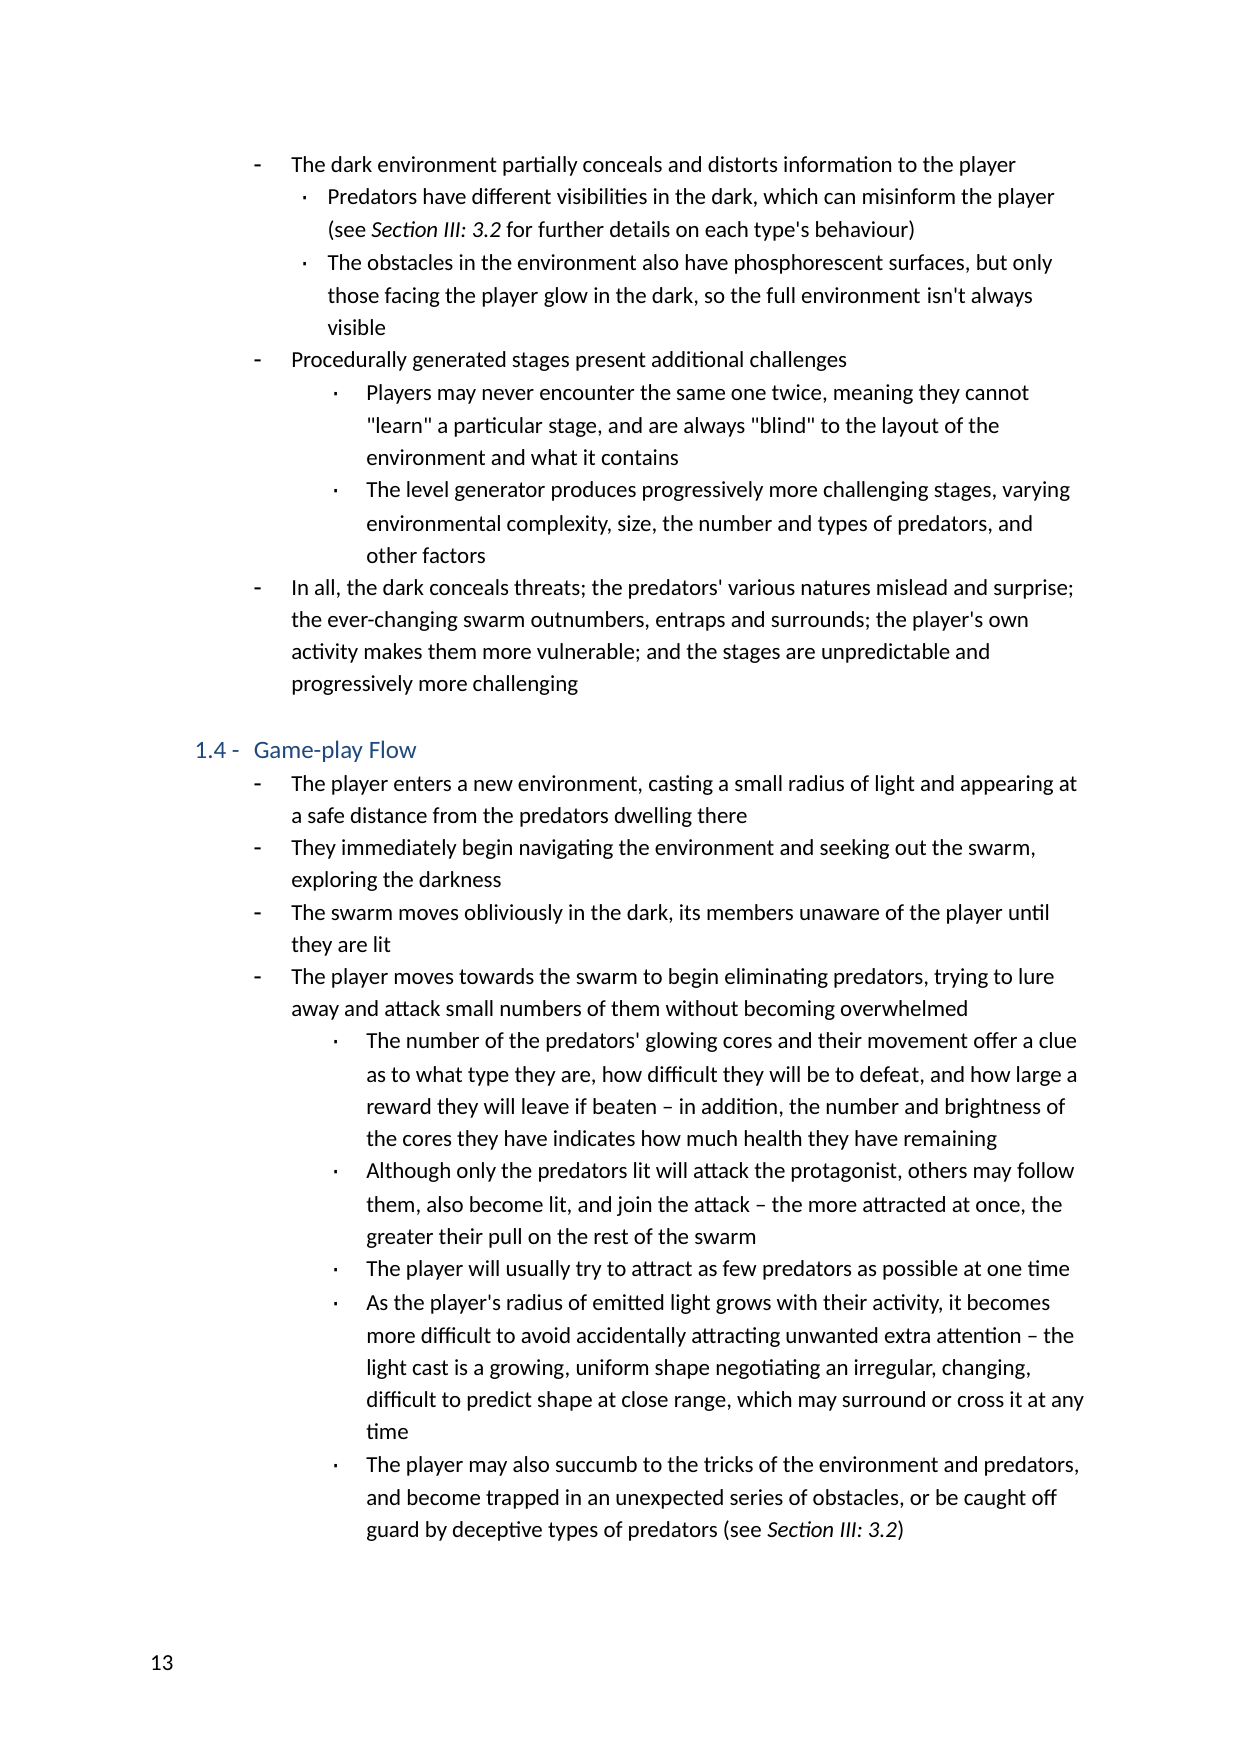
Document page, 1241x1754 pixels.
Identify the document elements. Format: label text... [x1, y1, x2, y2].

list Although only the predators lit will attack the protagonist, others may follow them, also become lit, and join the attack – the more attracted at once, the greater their pull on the rest of the swarm [328, 1156, 1090, 1250]
list The player enters a new environment, casting a small radius of light and appearing at a safe distance from the predators dwelling there [253, 769, 1090, 829]
list As the player's radius of emitted light grows with their activity, it becomes more difficult to avoid accidentally attracting unwanted extra attention – the light cast is a growing, uniform shape negotiating an irregular, changing, difficult to predict shape at close range, which may surround or cross it at any time [328, 1288, 1090, 1446]
list The swarm moves obliviously in the dark, its members unaware of the player until they are lit [253, 898, 1090, 958]
list The player moves towards the swarm to begin eliminating predators, trying to lure away and attack small numbers of them without becoming overwhelmed [253, 962, 1090, 1022]
list The player may also succumb to the tricks of the environment and predators, and become trapped in an unexpected series of obstacles, or be caught off guard by deceptive types of predators (see Section III: 3.2) [328, 1450, 1090, 1543]
list In all, the dark conceals threats; the predators' various natures mislead and surprise; the ever-changing swarm outnumbers, entraps and surrounds; the player's own activity makes them more vulnerable; and the stages are unpredictable and progressively more challenging [253, 573, 1090, 698]
list They immediately begin navigating the environment and seeking out the swarm, exploring the darkness [253, 833, 1090, 893]
list The level generator produces progressively more challenging stages, varying environmental complexity, size, the number and types of predators, and other factors [328, 475, 1090, 569]
list Players may never encounter the same one twice, meaning they cannot "learn" a particular stage, and are always "blind" to the layout of the environment and what it contains [328, 378, 1090, 471]
list Procedurally generated stages present additional challenges [253, 345, 1090, 373]
list The number of the predators' glowing cores and their movement offer a clue as to what type they are, how difficult they will be to defeat, and how large a reward they will leave if beaten – in addition, the number and brightness of the cores they have indicates how much health they have remaining [328, 1026, 1090, 1152]
list The player will usually try to attract as few predators as possible at one time [328, 1254, 1090, 1283]
list Predators have different visibilities in the dark, which can misinform the player (see Section III: 3.2 for further details on each type's behaviour) [298, 182, 1090, 243]
list The dark environment partially conceals and distorts information to the player [253, 150, 1090, 178]
list The obstacles in the environment also have phosphorescent surfaces, but only those facing the player glow in the dark, so the full environment isn't always visible [298, 248, 1090, 341]
subtitle Game-play Flow [194, 734, 1090, 764]
